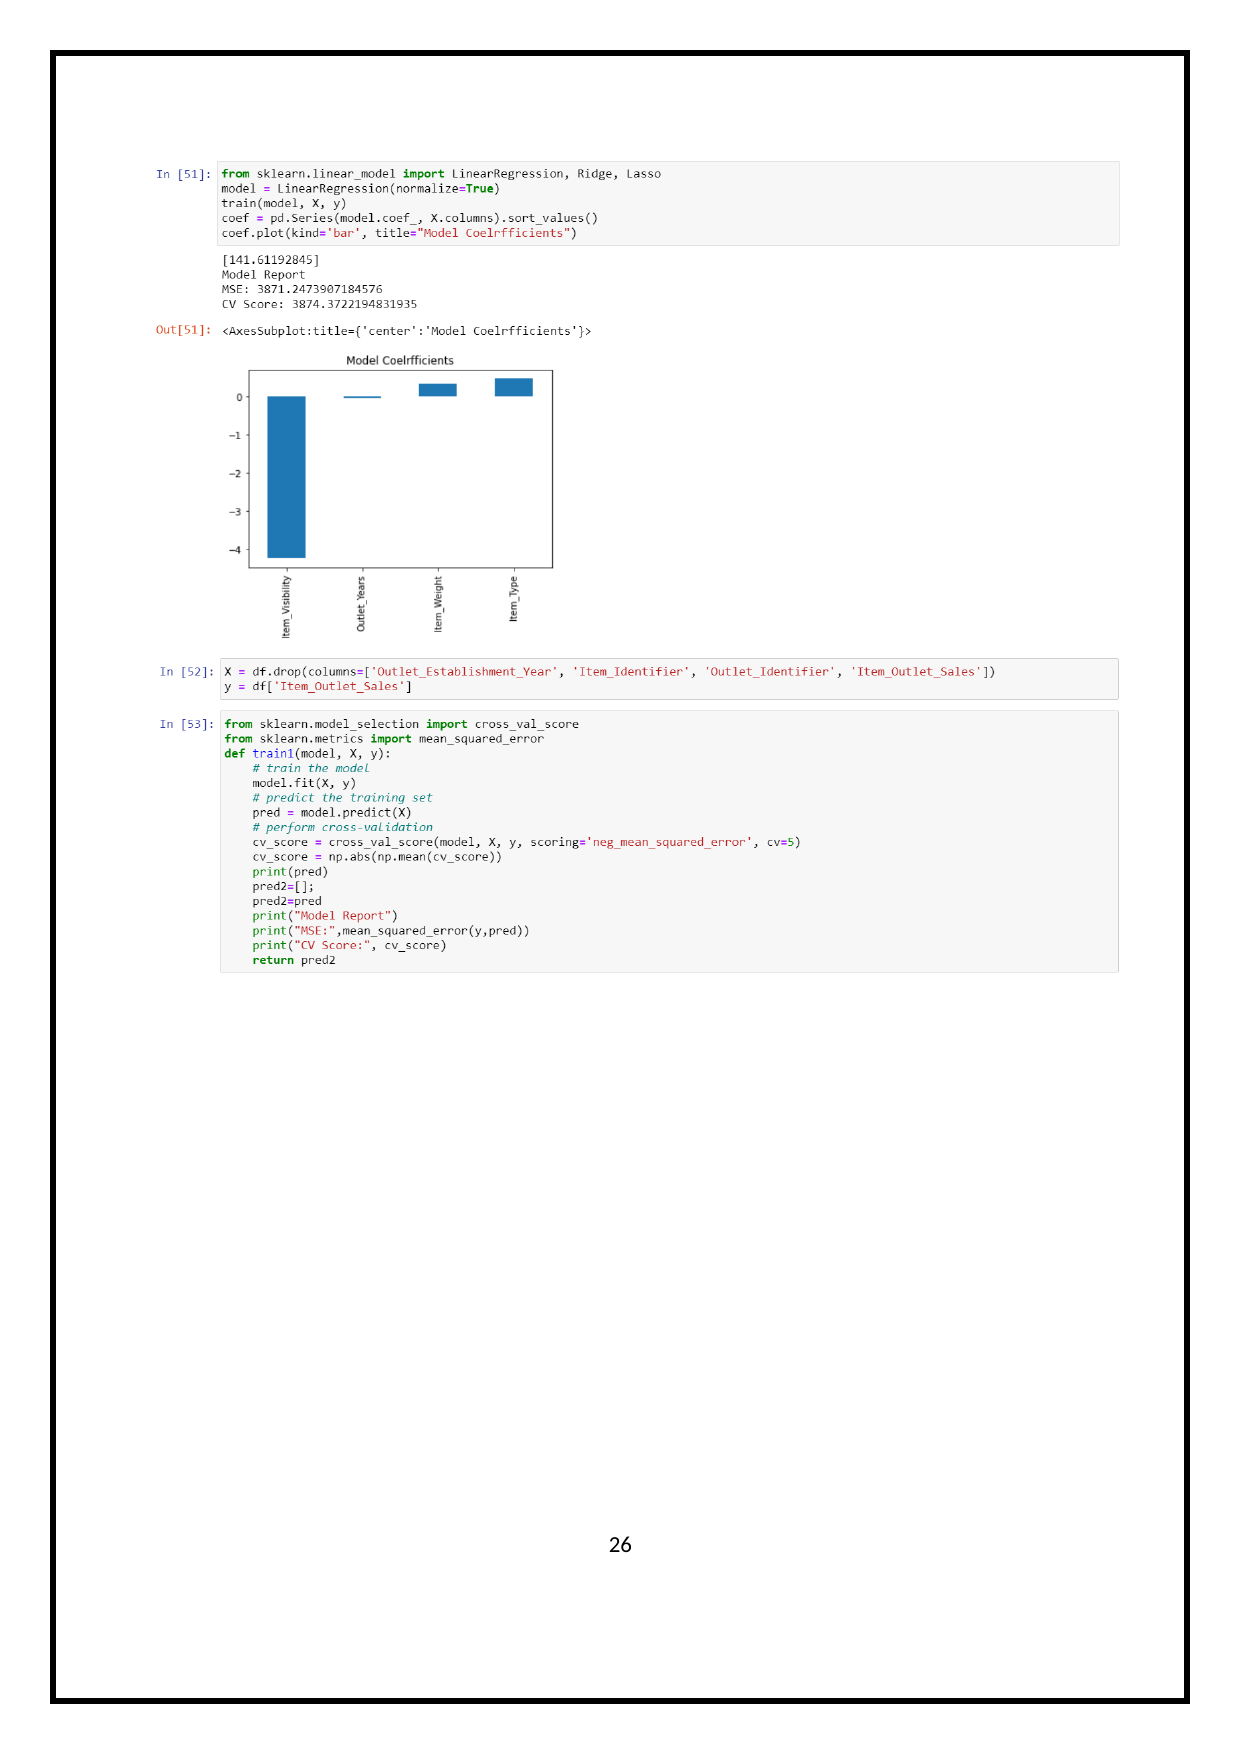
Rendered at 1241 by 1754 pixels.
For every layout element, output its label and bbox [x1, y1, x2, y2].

picture [150, 150, 1125, 977]
